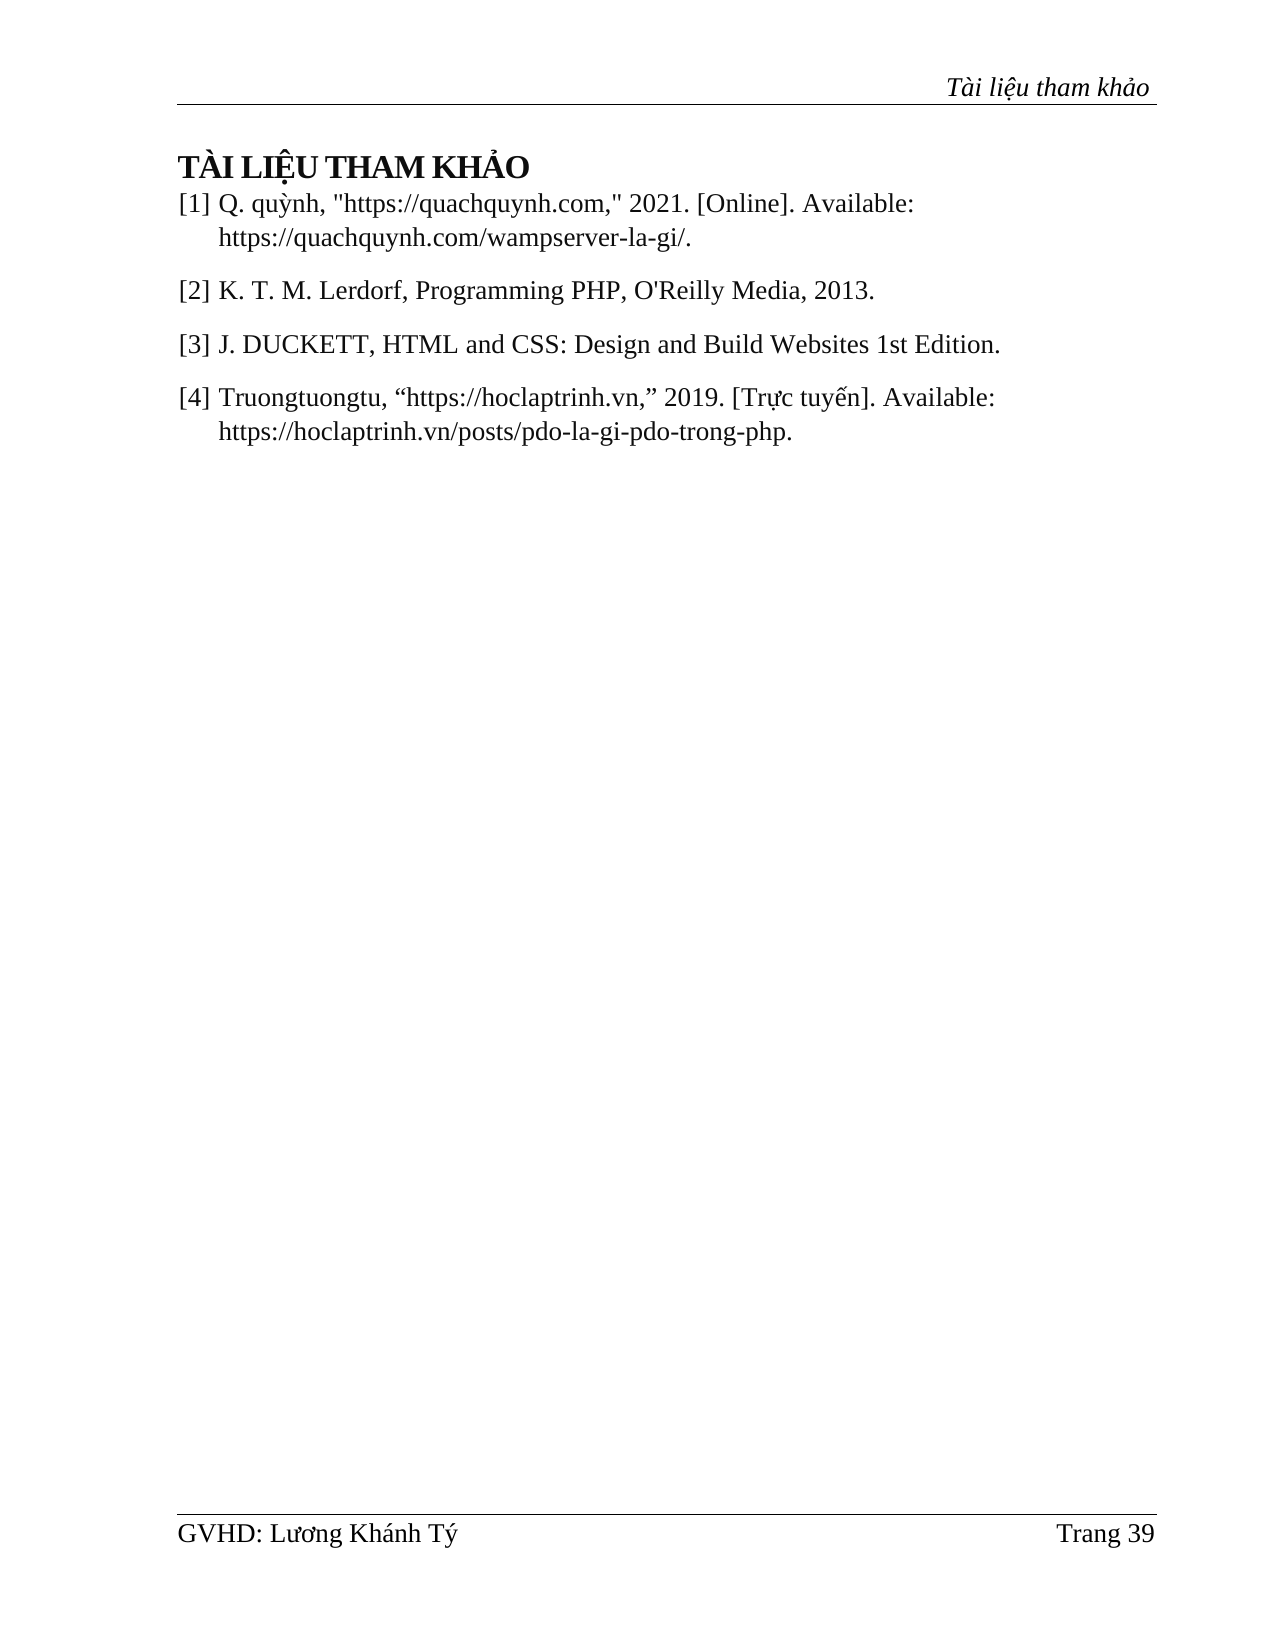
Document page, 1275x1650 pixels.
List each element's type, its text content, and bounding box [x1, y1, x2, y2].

table_cell [4] [177, 380, 217, 466]
table_cell [2] [177, 273, 217, 326]
table_cell J. DUCKETT, HTML and CSS: Design and Build Websites 1st Edition. [217, 326, 1157, 379]
table_header [1] [177, 186, 217, 273]
table_header Q. quỳnh, "https://quachquynh.com," 2021. [Online]. Available: https://quachquynh.com/wampserver-la-gi/. [217, 186, 1157, 273]
table_cell Truongtuongtu, “https://hoclaptrinh.vn,” 2019. [Trực tuyến]. Available: https://hoclaptrinh.vn/posts/pdo-la-gi-pdo-trong-php. [217, 380, 1157, 466]
table_cell K. T. M. Lerdorf, Programming PHP, O'Reilly Media, 2013. [217, 273, 1157, 326]
table_cell [3] [177, 326, 217, 379]
title TÀI LIỆU THAM KHẢO [177, 148, 1157, 186]
